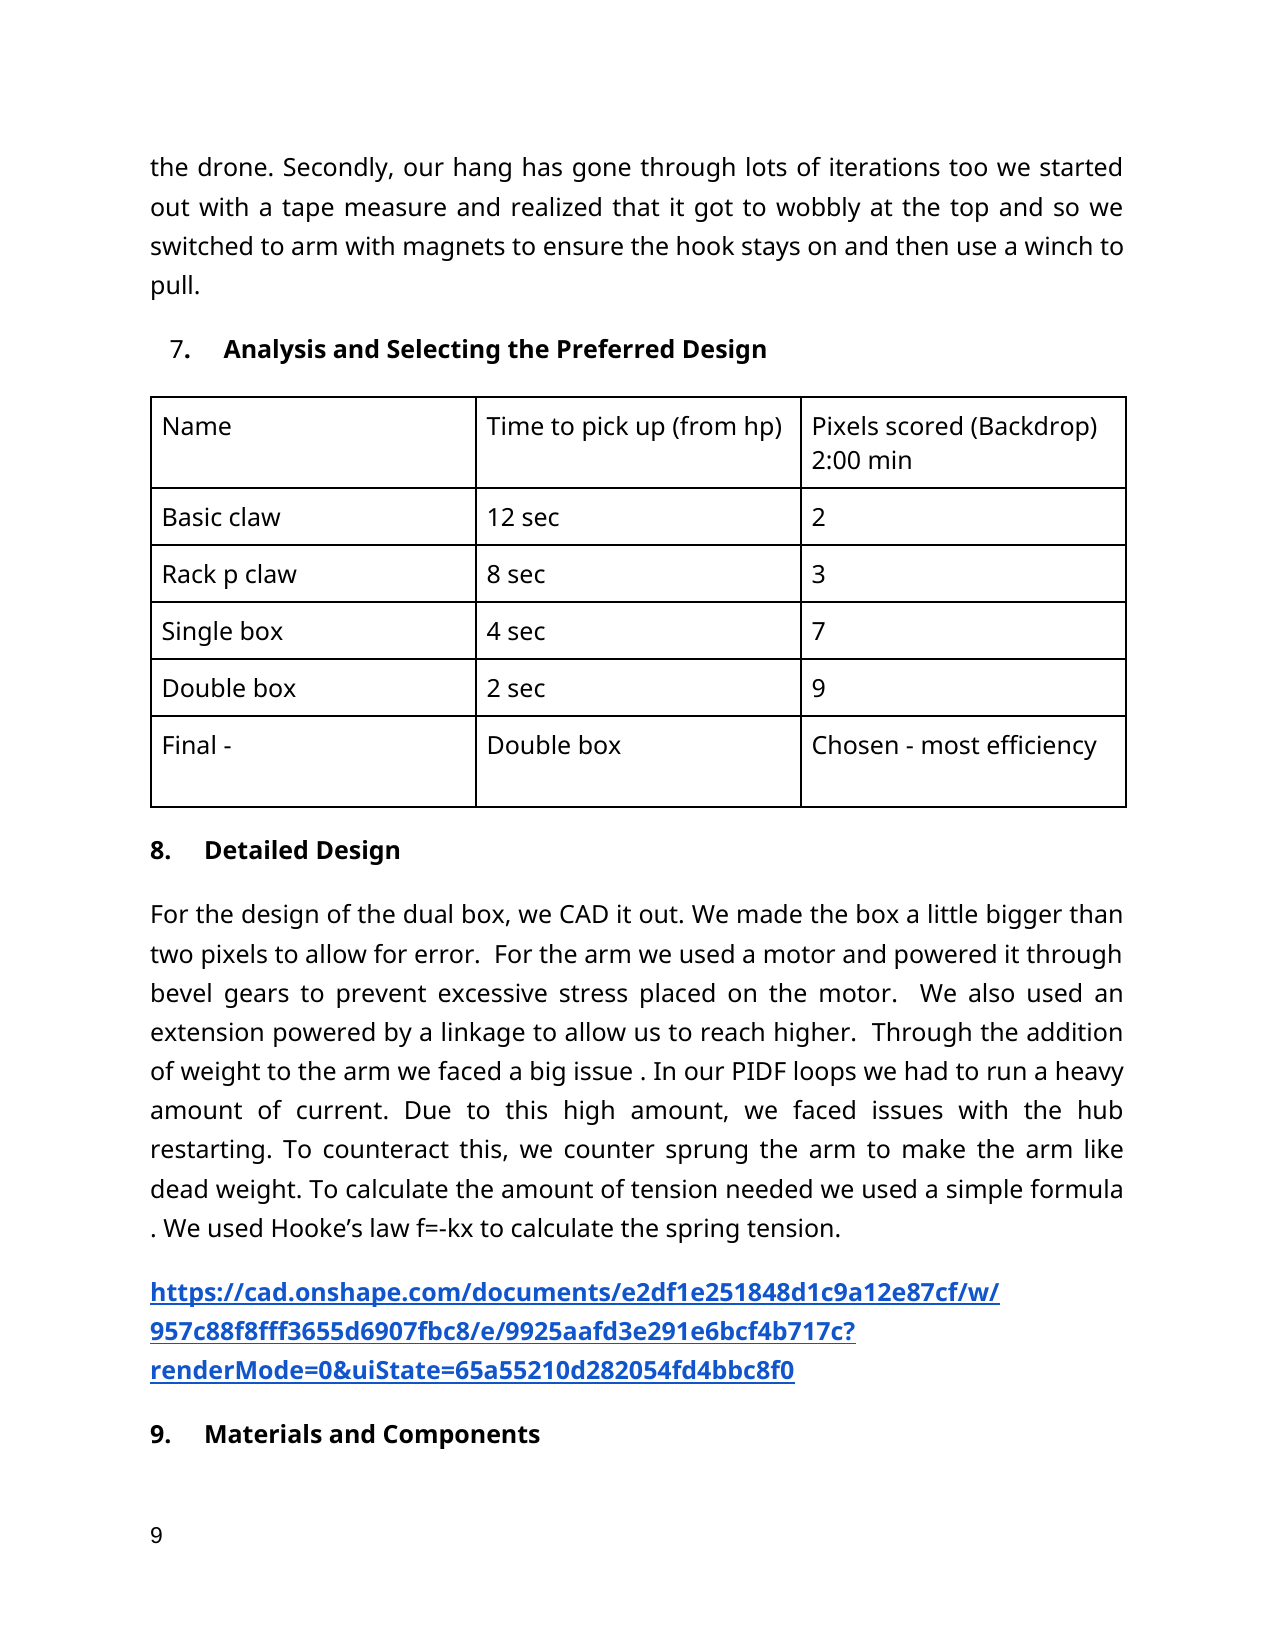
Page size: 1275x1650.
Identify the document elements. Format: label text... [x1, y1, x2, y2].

table_cell 8 sec [477, 546, 800, 601]
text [150, 150, 1125, 302]
table_cell 7 [802, 603, 1125, 658]
text 7. Analysis and Selecting the Preferred Design [150, 332, 1125, 366]
text https://cad.onshape.com/documents/e2df1e251848d1c9a12e87cf/w/957c88f8fff3655d6907fbc8/e/9925aafd3e291e6bcf4b717c?renderMode=0&uiState=65a55210d282054fd4bbc8f0 [150, 1274, 1125, 1387]
table_header Time to pick up (from hp) [477, 398, 800, 487]
table_cell 3 [802, 546, 1125, 601]
table_cell 2 sec [477, 660, 800, 715]
table_cell Rack p claw [152, 546, 475, 601]
text 8. Detailed Design [150, 833, 1125, 867]
table_header Pixels scored (Backdrop) 2:00 min [802, 398, 1125, 487]
table_cell 12 sec [477, 489, 800, 544]
text For the design of the dual box, we CAD it out. We made the box a little bigger than two pixels to allow for error. For the arm we used a motor and powered it through bevel gears to prevent excessive stress placed on the motor. We also used an extension powered by a linkage to allow us to reach higher. Through the addition of weight to the arm we faced a big issue . In our PIDF loops we had to run a heavy amount of current. Due to this high amount, we faced issues with the hub restarting. To counteract this, we counter sprung the arm to make the arm like dead weight. To calculate the amount of tension needed we used a simple formula . We used Hooke’s law f=-kx to calculate the spring tension. [150, 897, 1125, 1244]
table_cell Basic claw [152, 489, 475, 544]
table_cell Double box [152, 660, 475, 715]
table_cell Double box [477, 717, 800, 806]
table_cell 4 sec [477, 603, 800, 658]
table_header Name [152, 398, 475, 487]
table_cell Single box [152, 603, 475, 658]
table_cell 9 [802, 660, 1125, 715]
table_cell Chosen - most efficiency [802, 717, 1125, 806]
table_cell 2 [802, 489, 1125, 544]
table_cell Final - [152, 717, 475, 806]
text 9. Materials and Components [150, 1417, 1125, 1451]
